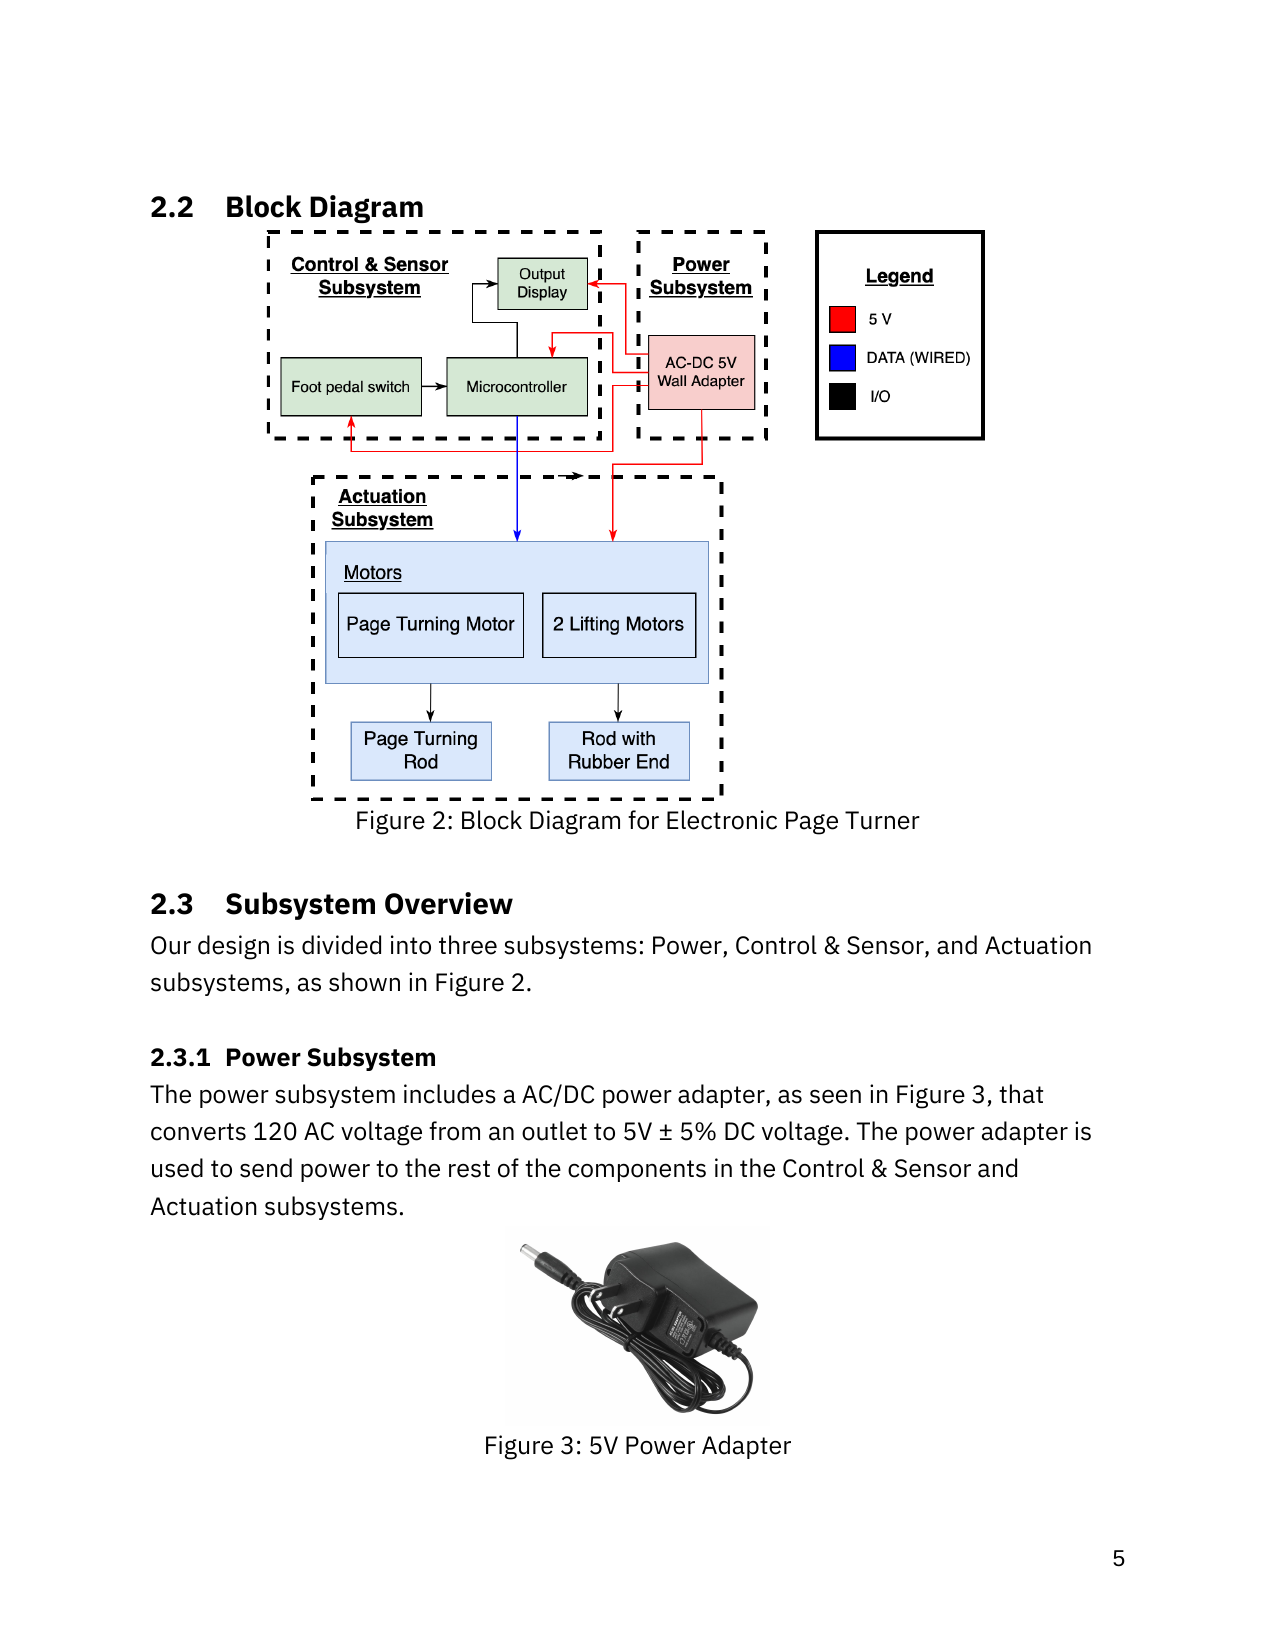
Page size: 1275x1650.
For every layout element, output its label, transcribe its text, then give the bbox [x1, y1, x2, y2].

subtitle 2.3.1 Power Subsystem [150, 1040, 1125, 1073]
text Our design is divided into three subsystems: Power, Control & Sensor, and Actuation subsystems, as shown in Figure 2. [150, 928, 1125, 998]
subtitle 2.3 Subsystem Overview [150, 885, 1125, 923]
picture [504, 1226, 771, 1426]
text Figure 3: 5V Power Adapter [150, 1429, 1125, 1461]
picture [266, 230, 1009, 801]
subtitle 2.2 Block Diagram [150, 187, 1125, 225]
text Figure 2: Block Diagram for Electronic Page Turner [150, 804, 1125, 837]
text The power subsystem includes a AC/DC power adapter, as seen in Figure 3, that converts 120 AC voltage from an outlet to 5V ± 5% DC voltage. The power adapter is used to send power to the rest of the components in the Control & Sensor and Actuation subsystems. [150, 1078, 1125, 1222]
